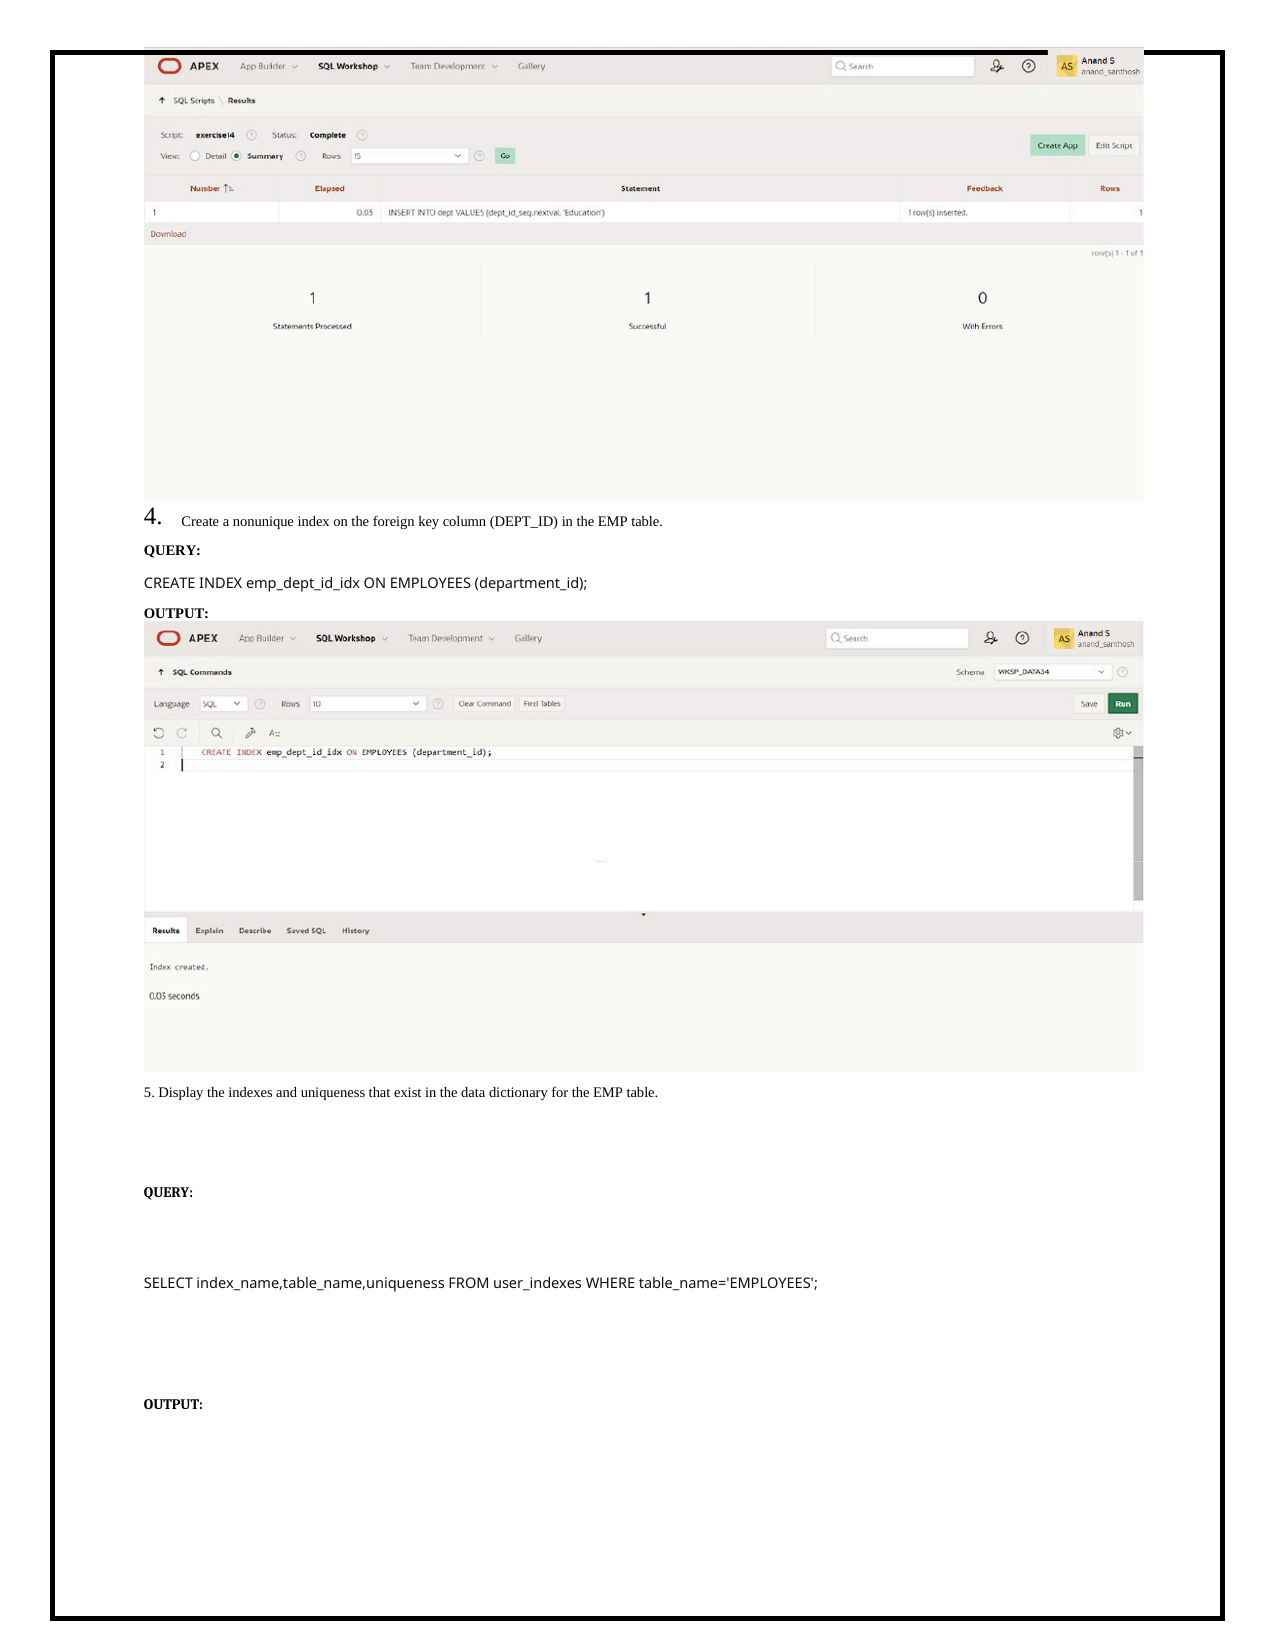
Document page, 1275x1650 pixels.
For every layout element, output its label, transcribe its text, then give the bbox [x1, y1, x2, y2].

text SELECT index_name,table_name,uniqueness FROM user_indexes WHERE table_name='EMPLOYEES'; [144, 1259, 1144, 1293]
text QUERY: [144, 1172, 1144, 1201]
text OUTPUT: [144, 592, 1144, 621]
text 5. Display the indexes and uniqueness that exist in the data dictionary for the EMP table. [144, 1072, 1144, 1101]
picture [143, 47, 1144, 501]
text QUERY: [144, 530, 1144, 558]
picture [143, 621, 1144, 1072]
text OUTPUT: [144, 1384, 1144, 1413]
list Create a nonunique index on the foreign key column (DEPT_ID) in the EMP table. [144, 501, 1144, 530]
text CREATE INDEX emp_dept_id_idx ON EMPLOYEES (department_id); [144, 558, 1144, 592]
